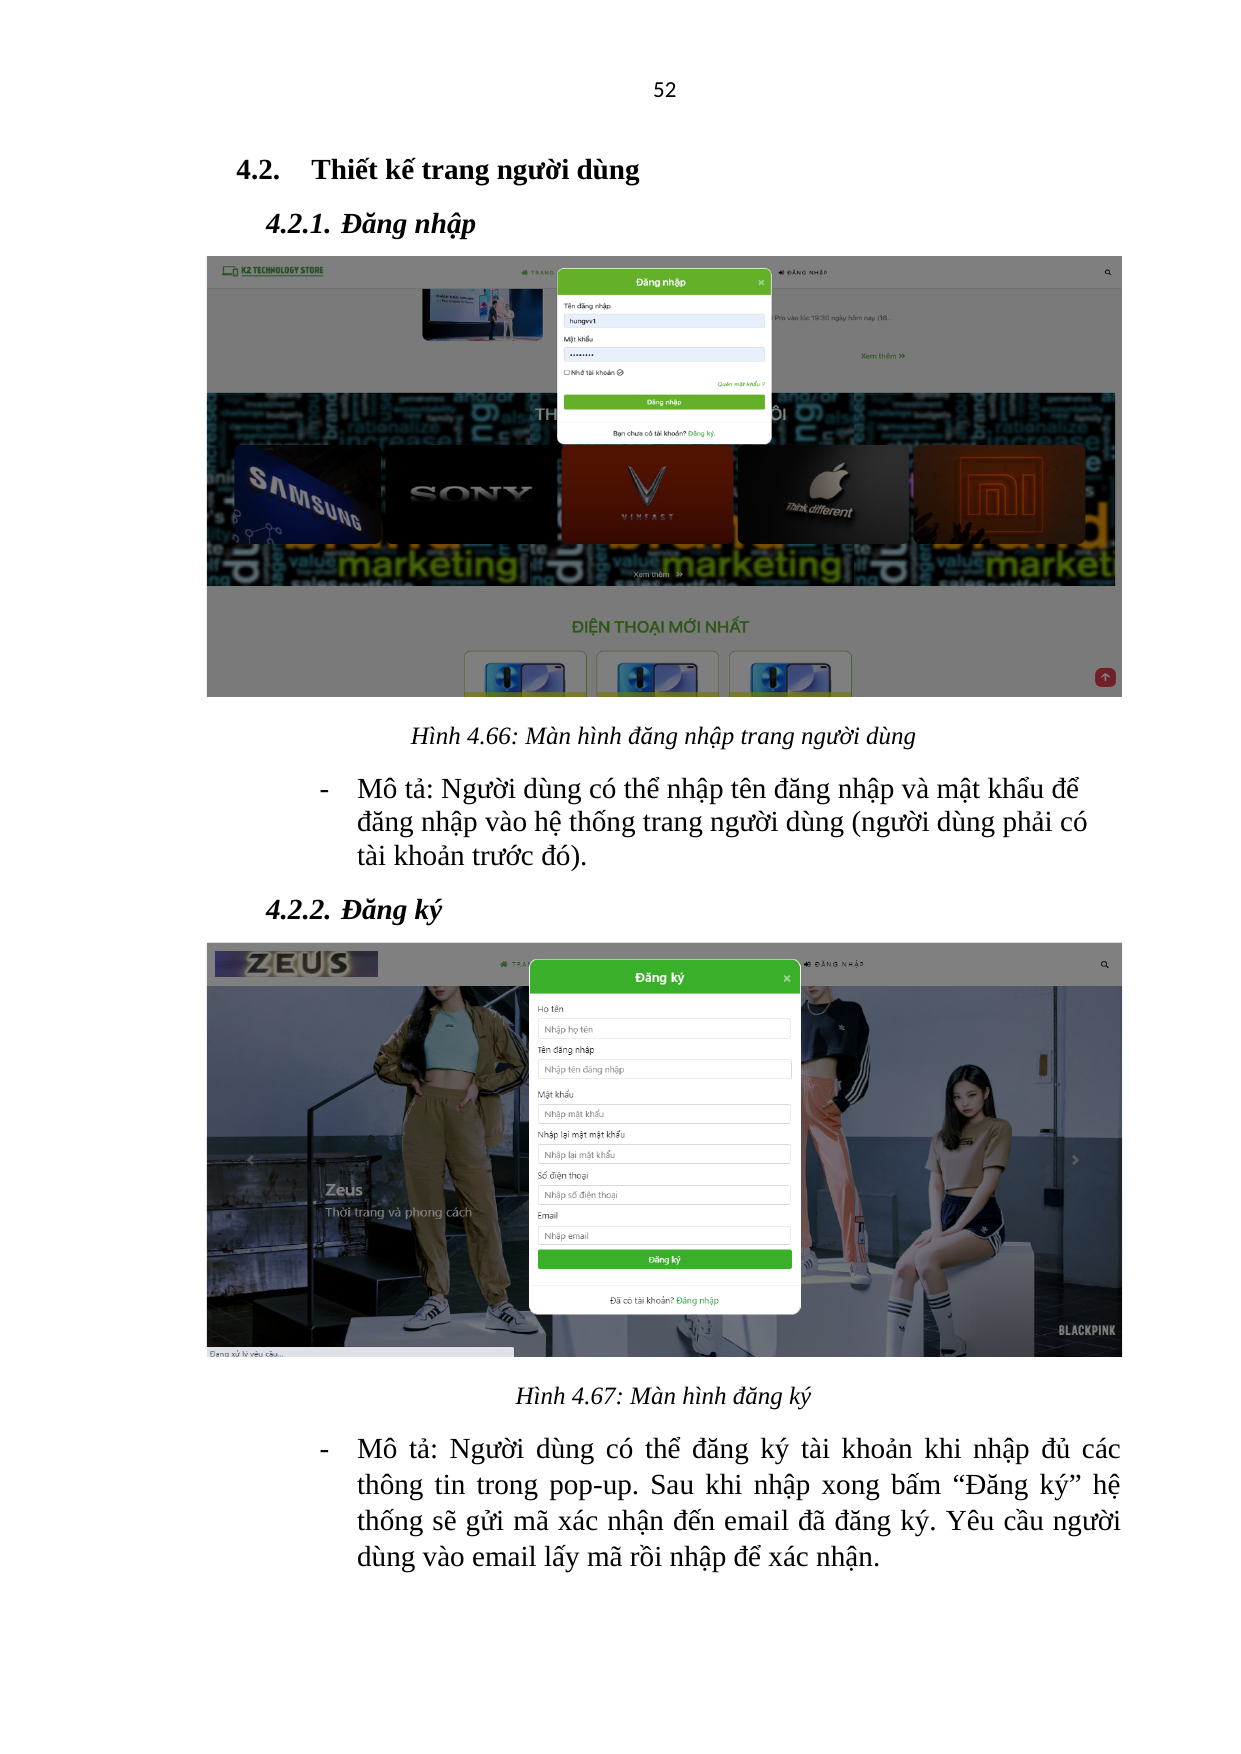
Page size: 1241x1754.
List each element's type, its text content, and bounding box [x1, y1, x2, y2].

list Mô tả: Người dùng có thể nhập tên đăng nhập và mật khẩu để đăng nhập vào hệ thống trang người dùng (người dùng phải có tài khoản trước đó). [319, 771, 1122, 872]
picture [206, 942, 1123, 1357]
picture [206, 256, 1122, 697]
list Mô tả: Người dùng có thể đăng ký tài khoản khi nhập đủ các thông tin trong pop-up. Sau khi nhập xong bấm “Đăng ký” hệ thống sẽ gửi mã xác nhận đến email đã đăng ký. Yêu cầu người dùng vào email lấy mã rồi nhập để xác nhận. [319, 1431, 1122, 1573]
subtitle Thiết kế trang người dùng [236, 152, 1122, 185]
subtitle Đăng ký [266, 892, 1122, 926]
subtitle Đăng nhập [266, 206, 1122, 240]
